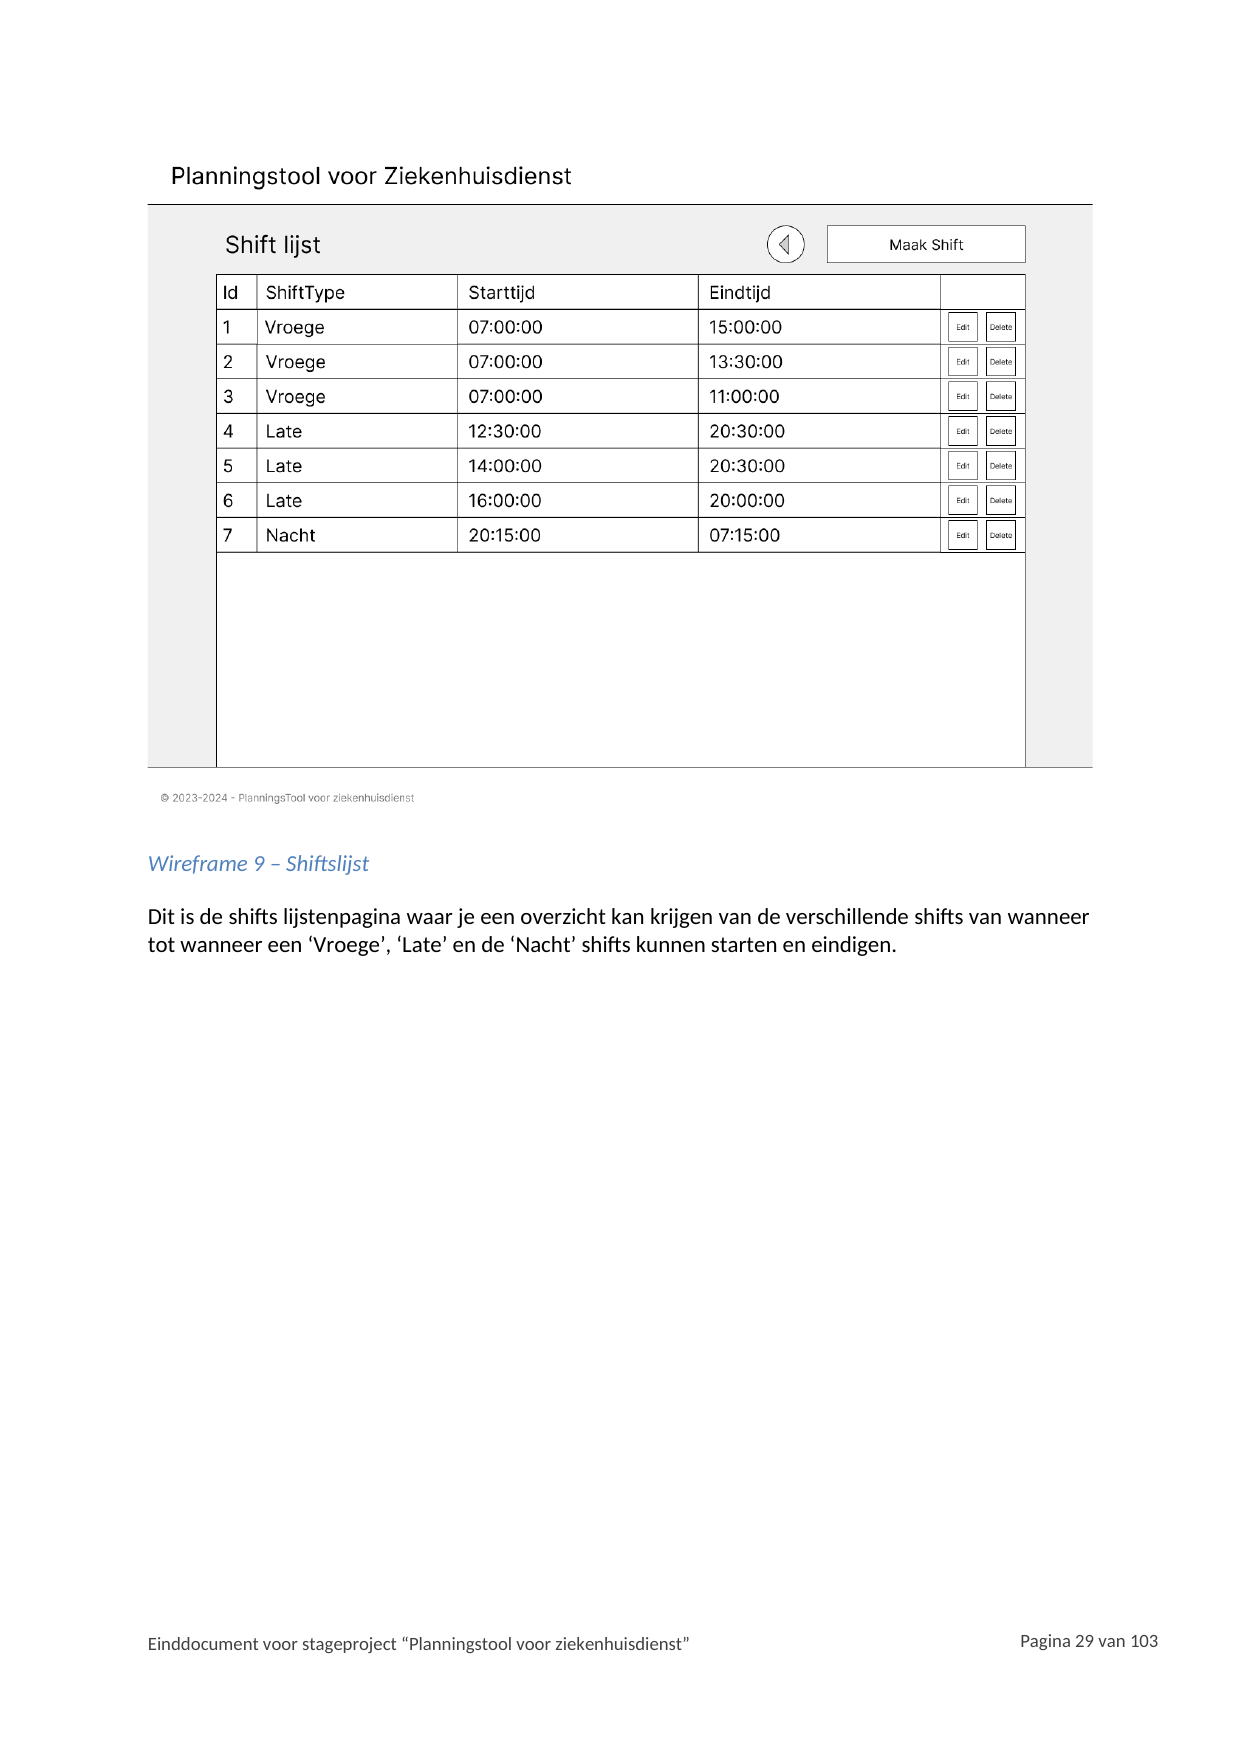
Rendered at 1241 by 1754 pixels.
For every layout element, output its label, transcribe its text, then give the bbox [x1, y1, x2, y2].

text Wireframe 9 – Shiftslijst [148, 849, 1093, 877]
picture [147, 147, 1093, 824]
text Dit is de shifts lijstenpagina waar je een overzicht kan krijgen van de verschillende shifts van wanneer tot wanneer een ‘Vroege’, ‘Late’ en de ‘Nacht’ shifts kunnen starten en eindigen. [148, 902, 1093, 958]
